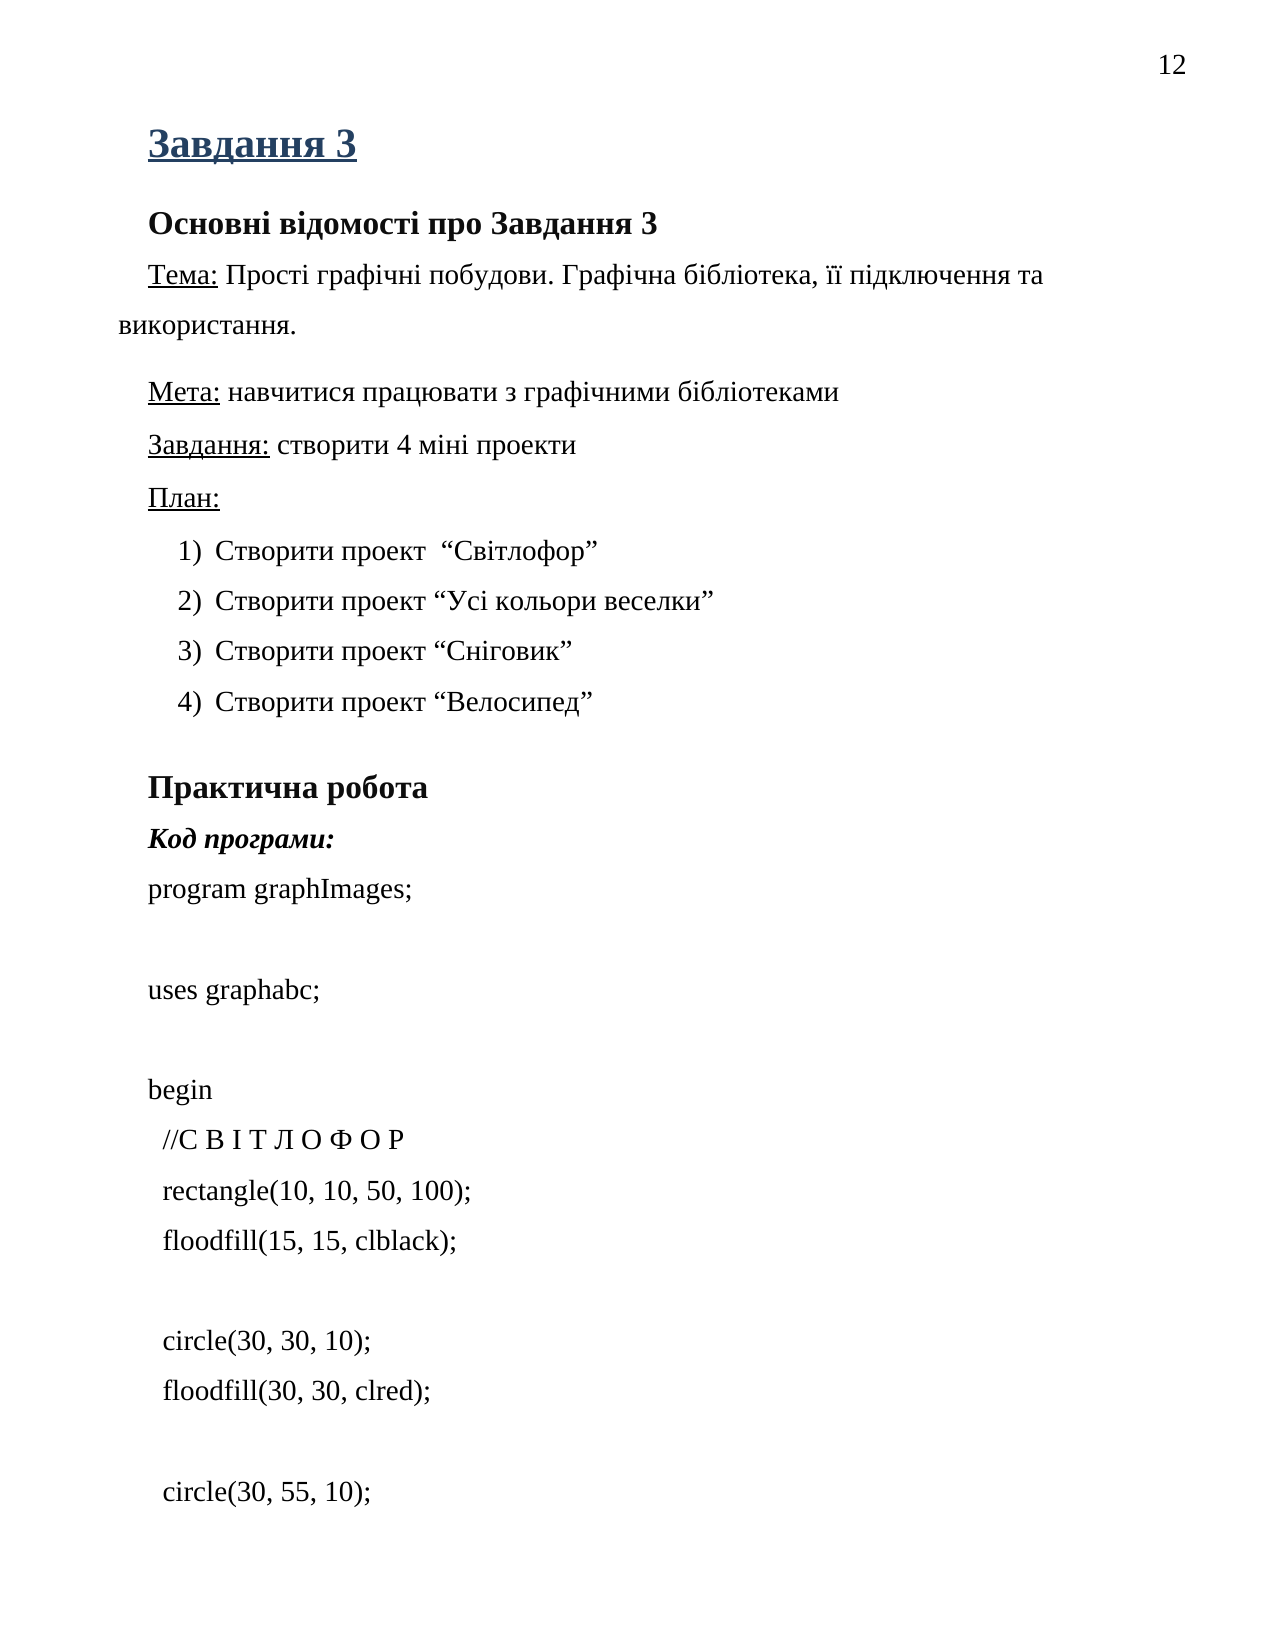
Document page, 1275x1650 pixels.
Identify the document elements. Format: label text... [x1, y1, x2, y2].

text floodfill(15, 15, clblack); [148, 1223, 1186, 1256]
list Створити проект “Велосипед” [177, 684, 1186, 717]
text circle(30, 30, 10); [148, 1323, 1186, 1357]
text Завдання: створити 4 міні проекти [118, 427, 1186, 461]
text Мета: навчитися працювати з графічними бібліотеками [118, 374, 1186, 408]
text Код програми: [118, 821, 1186, 855]
text circle(30, 55, 10); [148, 1474, 1186, 1507]
text program graphImages; [148, 871, 1186, 905]
text Тема: Прості графічні побудови. Графічна бібліотека, її підключення та використання. [118, 257, 1186, 341]
subtitle Практична робота [148, 767, 1186, 806]
text uses graphabc; [148, 972, 1186, 1005]
subtitle Основні відомості про Завдання 3 [118, 203, 1186, 241]
text План: [118, 480, 1186, 513]
text begin [148, 1072, 1186, 1106]
list Створити проект “Усі кольори веселки” [177, 583, 1186, 617]
text rectangle(10, 10, 50, 100); [148, 1173, 1186, 1206]
text floodfill(30, 30, clred); [148, 1373, 1186, 1407]
list Створити проект “Світлофор” [177, 533, 1186, 566]
text //С В І Т Л О Ф О Р [148, 1122, 1186, 1156]
subtitle Завдання 3 [118, 118, 1186, 166]
list Створити проект “Сніговик” [177, 633, 1186, 667]
